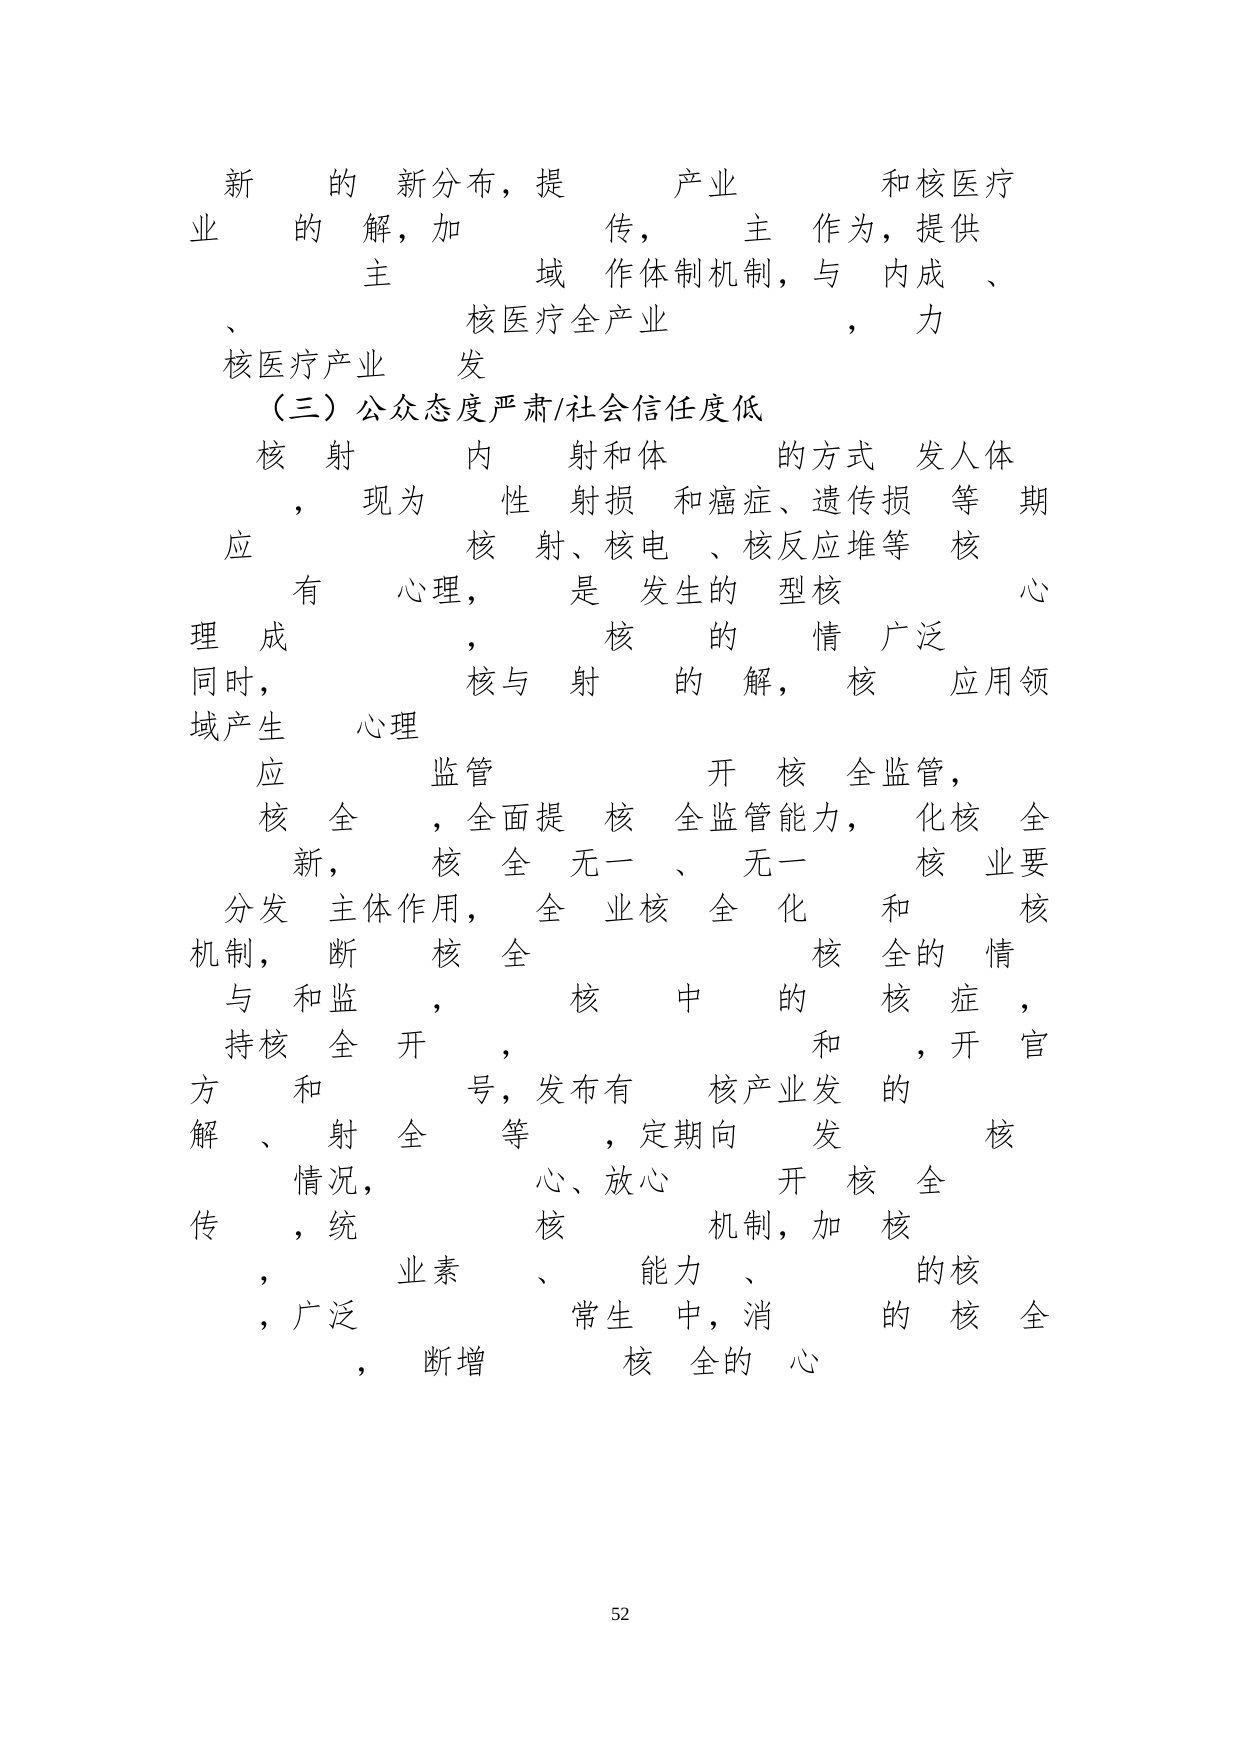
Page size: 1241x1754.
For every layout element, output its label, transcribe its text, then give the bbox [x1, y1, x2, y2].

text 核辐射会通过内外照射和体表沾染的方式引发人体健康危害，表现为急慢性辐射损伤和癌症、遗传损害等远期效应。公众普遍对核辐射、核电站、核反应堆等涉核项目建设存有恐惧心理，尤其是已发生的大型核事故对公众心理造成了巨大冲击，公众谈核色变的恐慌情绪广泛蔓延。同时，公众缺乏对核与辐射知识的了解，对核技术应用领域产生抵触心理。 [187, 430, 1053, 747]
text 应对措施：监管部门必须严格开展核安全监管，严格落实核安全责任，全面提升核安全监管能力，强化核安全科技创新，确保核安全万无一失、绝无一失。涉核企业要充分发挥主体作用，健全企业核安全文化建设和评估考核机制，不断筑牢核安全防线。保障公众对核安全的知情权、参与权和监督权，找准涉核项目中公众的“恐核”症结，坚持核安全公开透明，遵循公众阅读习惯和规律，开通官方微博和微信公众号，发布有关涉核产业发展的国家政策解读、辐射安全知识等信息，定期向公众发送园区涉核项目建设情况，让公众安心、放心。积极开展核安全公共宣传活动，统筹规划建立核科普长效机制，加强核科普队伍建设，培养专业素质高、科普能力强、专兼结合的核科普队伍，广泛渗透入公众日常生活中，消除公众的“核安全知识鸿沟”，不断增强社会对核安全的信心。 [187, 747, 1053, 1382]
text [187, 158, 1053, 385]
text （三）公众态度严肃/社会信任度低 [187, 385, 1053, 430]
